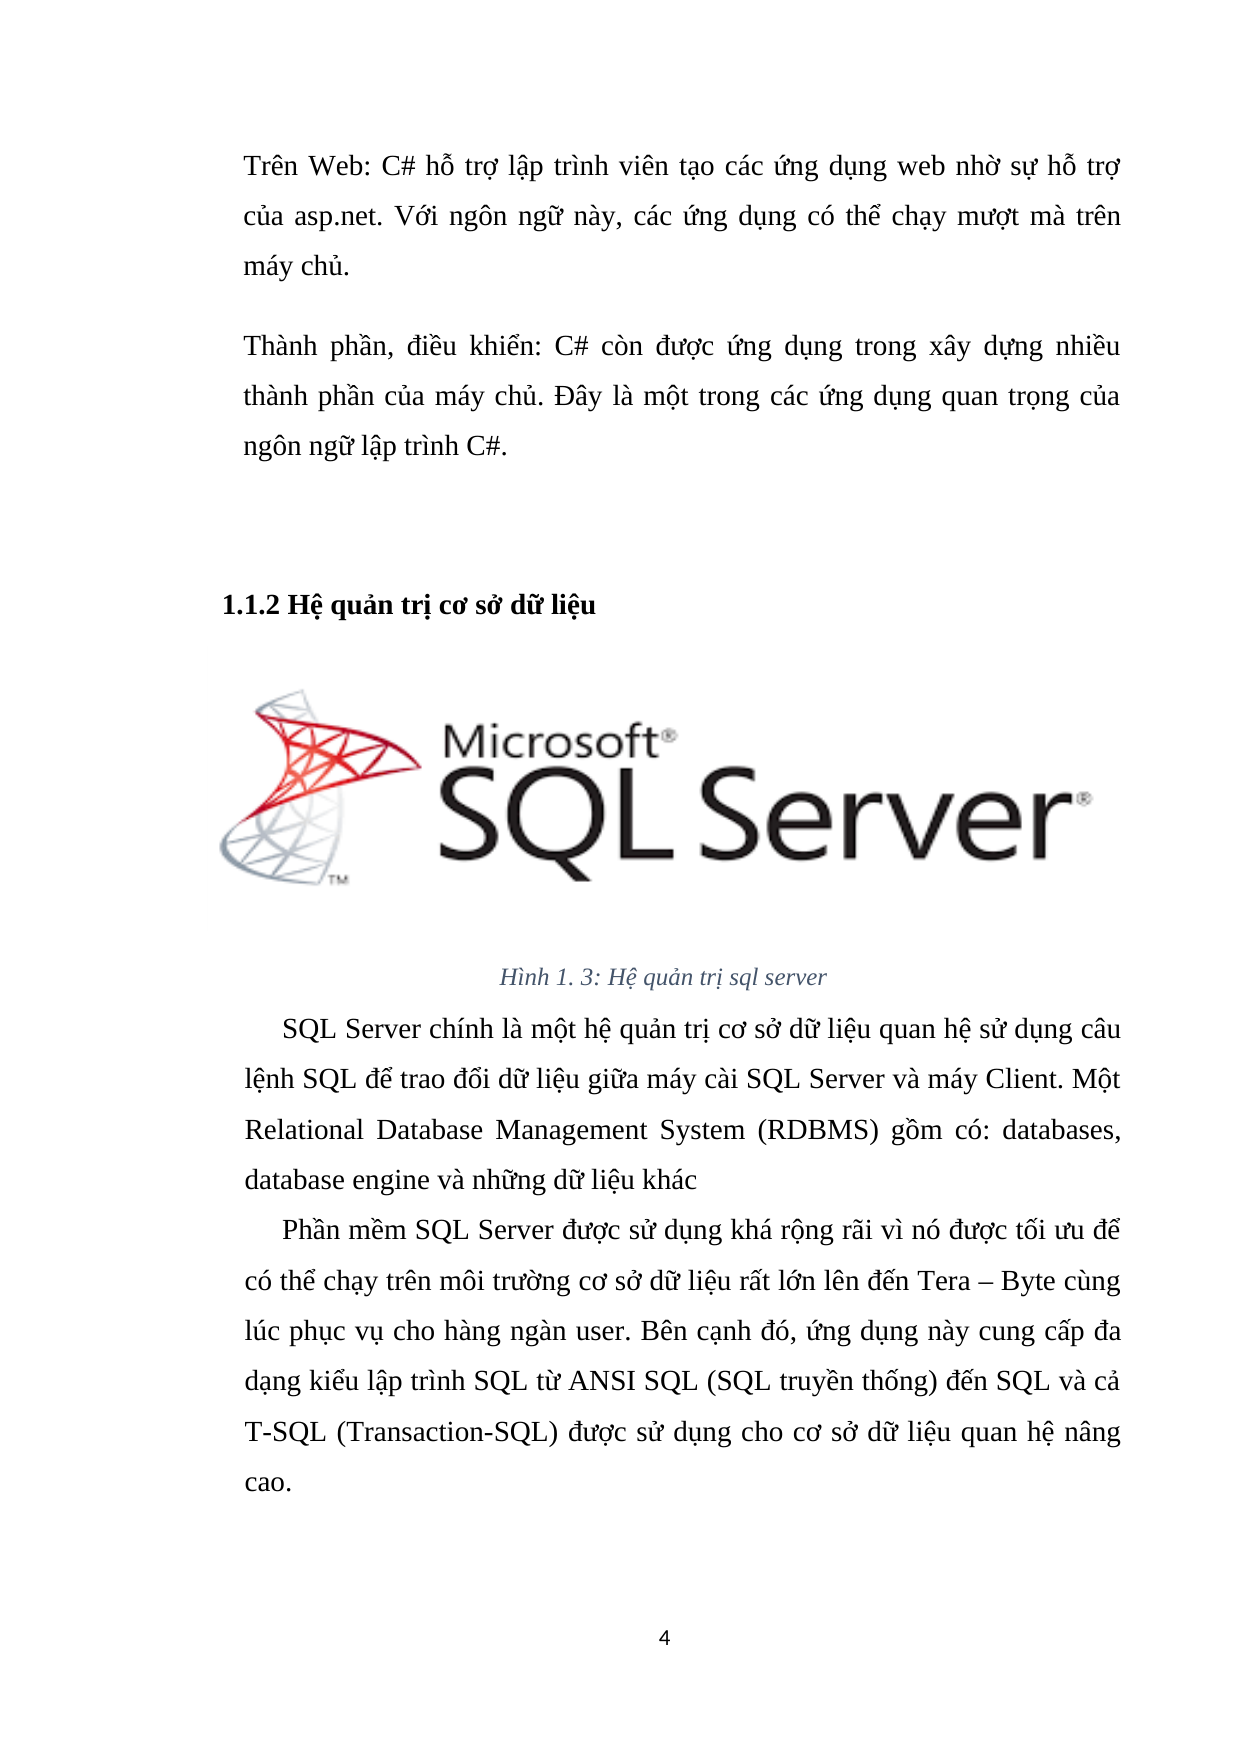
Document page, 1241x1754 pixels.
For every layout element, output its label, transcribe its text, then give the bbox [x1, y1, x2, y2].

picture [206, 646, 1106, 931]
subtitle 1.1.2 Hệ quản trị cơ sở dữ liệu [222, 587, 1122, 621]
text SQL Server chính là một hệ quản trị cơ sở dữ liệu quan hệ sử dụng câu lệnh SQL để trao đổi dữ liệu giữa máy cài SQL Server và máy Client. Một Relational Database Management System (RDBMS) gồm có: databases, database engine và những dữ liệu khác [244, 1011, 1122, 1196]
text Hình 1. 3: Hệ quản trị sql server [207, 962, 1122, 990]
text Trên Web: C# hỗ trợ lập trình viên tạo các ứng dụng web nhờ sự hỗ trợ của asp.net. Với ngôn ngữ này, các ứng dụng có thể chạy mượt mà trên máy chủ. [243, 148, 1122, 282]
text Phần mềm SQL Server được sử dụng khá rộng rãi vì nó được tối ưu để có thể chạy trên môi trường cơ sở dữ liệu rất lớn lên đến Tera – Byte cùng lúc phục vụ cho hàng ngàn user. Bên cạnh đó, ứng dụng này cung cấp đa dạng kiểu lập trình SQL từ ANSI SQL (SQL truyền thống) đến SQL và cả T-SQL (Transaction-SQL) được sử dụng cho cơ sở dữ liệu quan hệ nâng cao. [244, 1212, 1122, 1497]
text Thành phần, điều khiển: C# còn được ứng dụng trong xây dựng nhiều thành phần của máy chủ. Đây là một trong các ứng dụng quan trọng của ngôn ngữ lập trình C#. [243, 328, 1122, 462]
